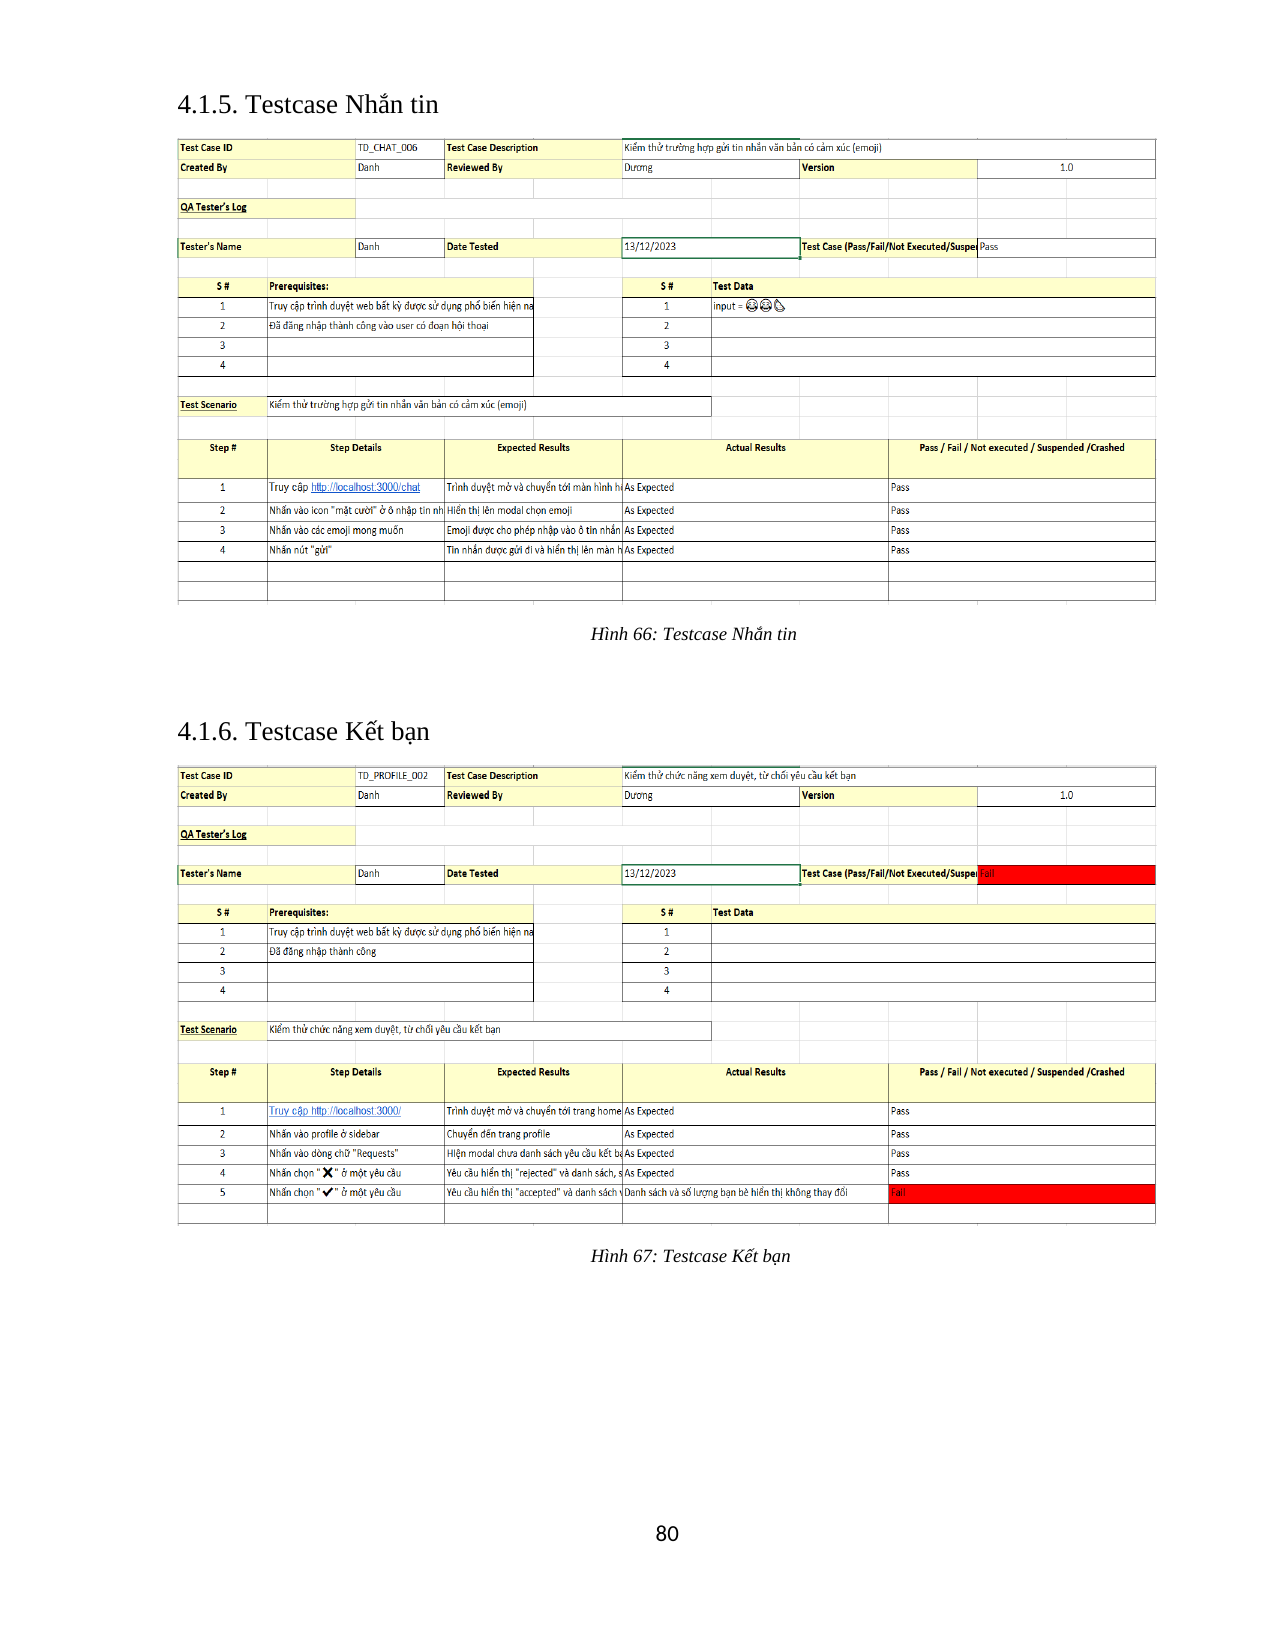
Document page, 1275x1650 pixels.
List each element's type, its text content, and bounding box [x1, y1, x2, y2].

picture [177, 138, 1157, 605]
picture [177, 765, 1157, 1226]
text 4.1.6. Testcase Kết bạn [177, 715, 1157, 746]
text 4.1.5. Testcase Nhắn tin [177, 89, 1157, 120]
